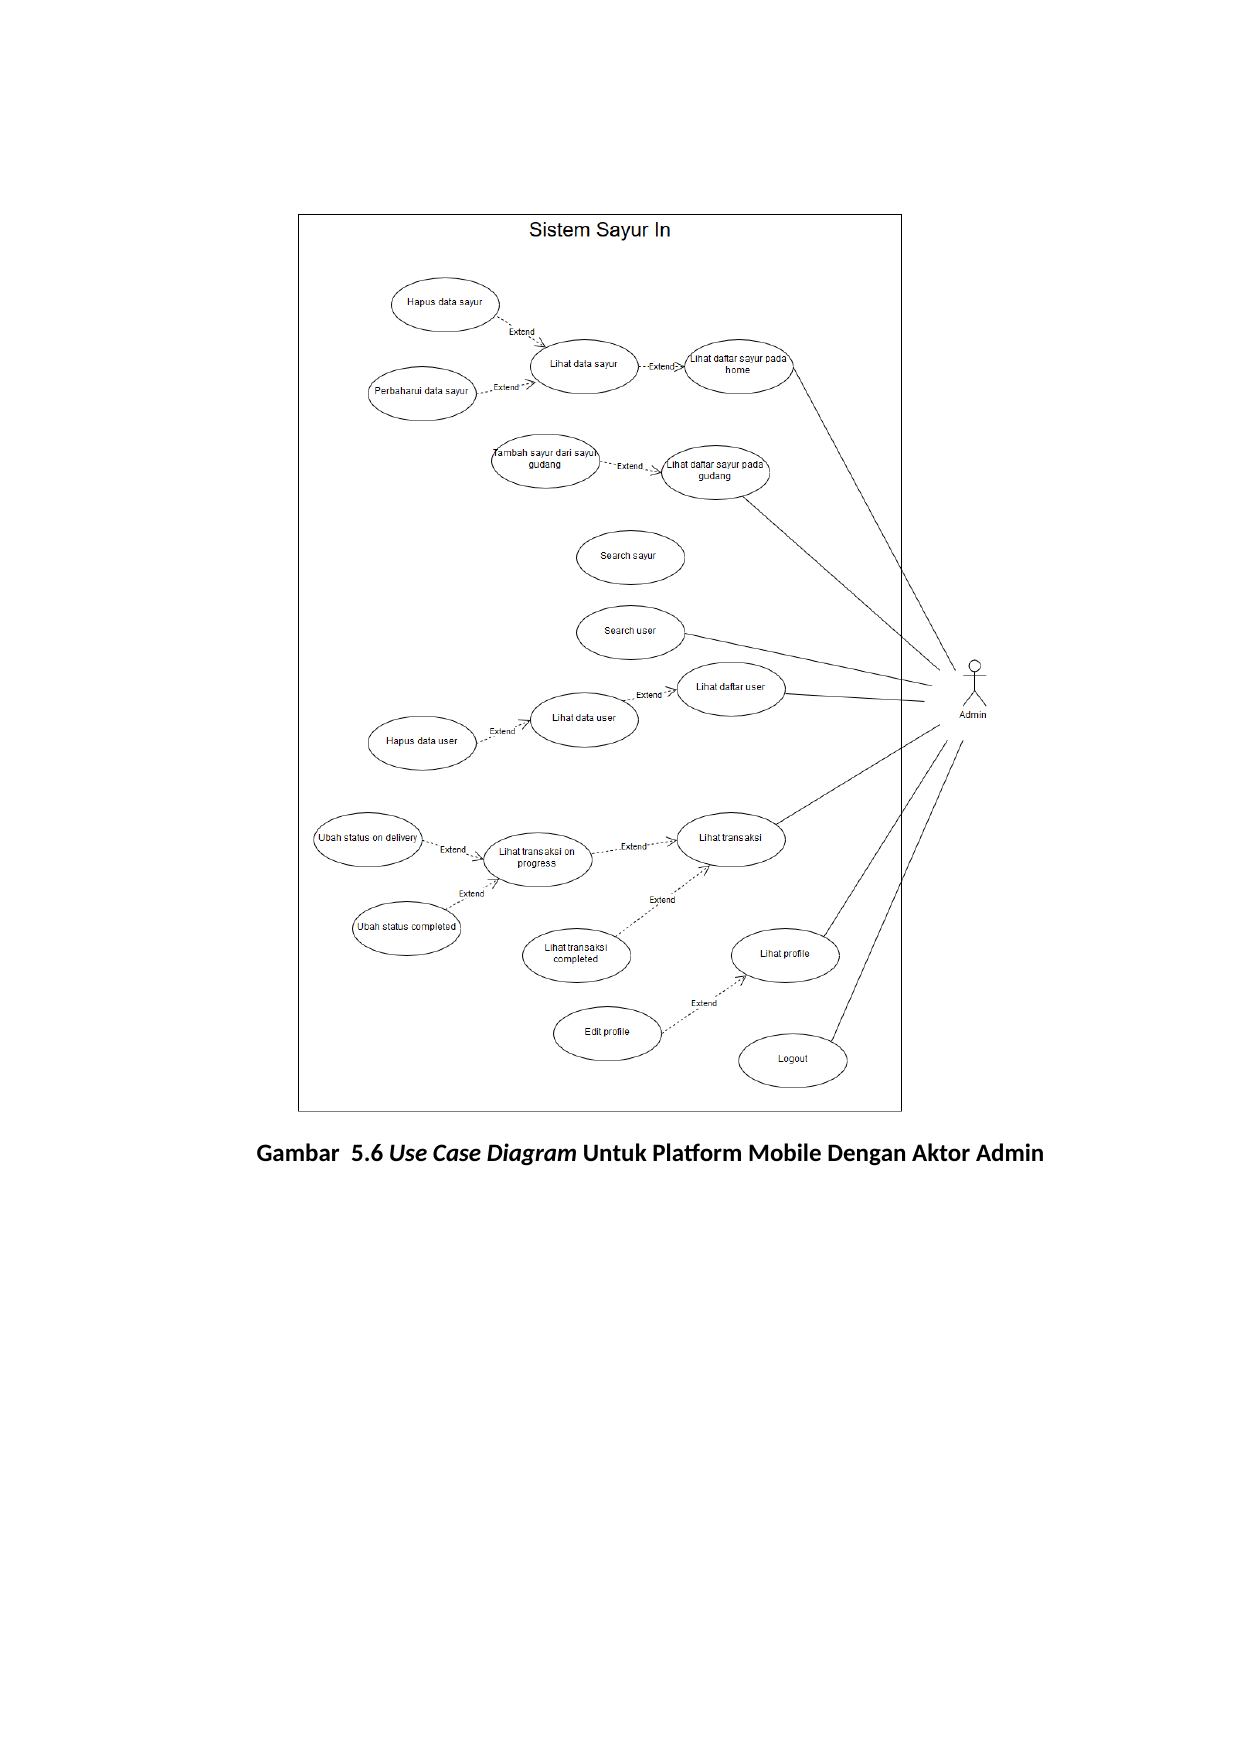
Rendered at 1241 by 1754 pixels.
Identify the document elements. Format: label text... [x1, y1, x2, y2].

picture [272, 206, 987, 1137]
subtitle Gambar 5.6 Use Case Diagram Untuk Platform Mobile Dengan Aktor Admin [236, 1137, 1065, 1168]
